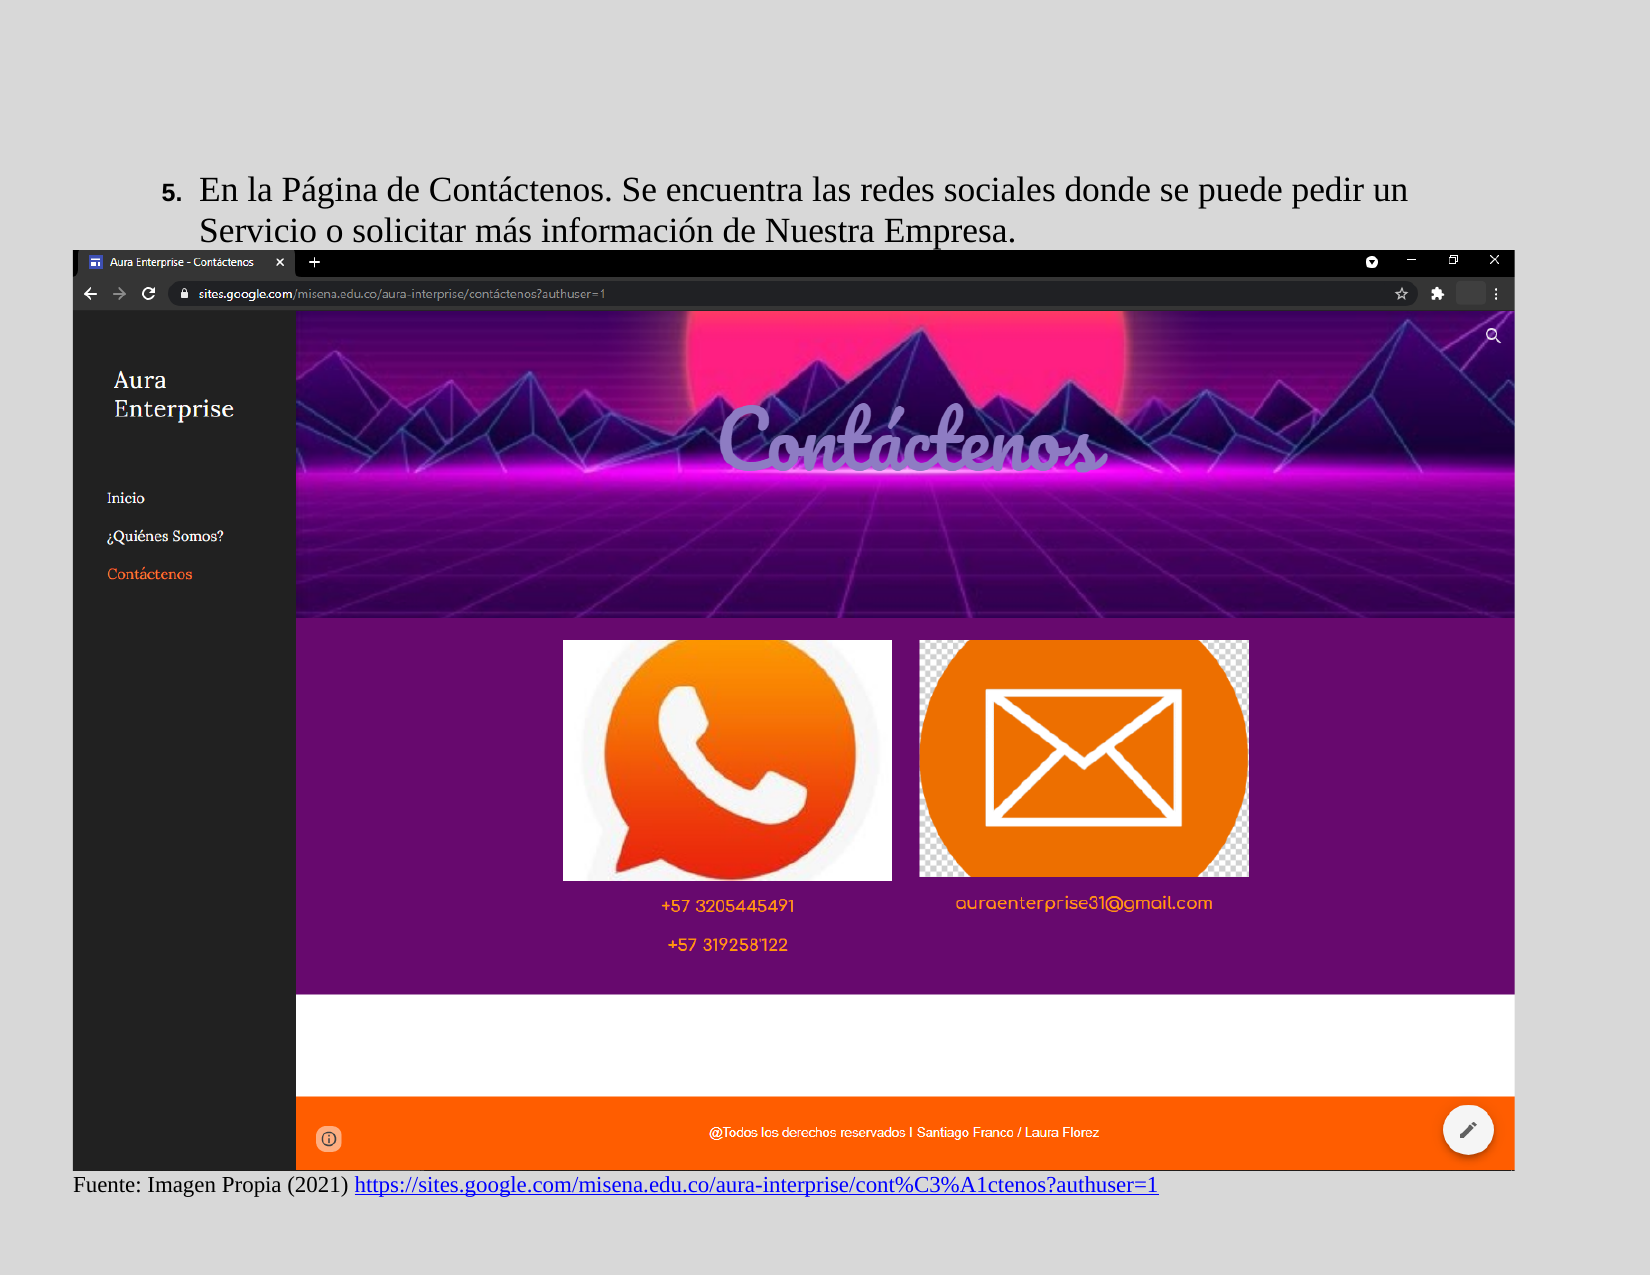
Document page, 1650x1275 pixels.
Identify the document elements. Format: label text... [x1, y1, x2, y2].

text Fuente: Imagen Propia (2021) https://sites.google.com/misena.edu.co/aura-interprise/cont%C3%A1ctenos?authuser=1 [73, 1171, 1514, 1197]
picture [72, 250, 1515, 1171]
list En la Página de Contáctenos. Se encuentra las redes sociales donde se puede pedir un Servicio o solicitar más información de Nuestra Empresa. [161, 168, 1514, 250]
